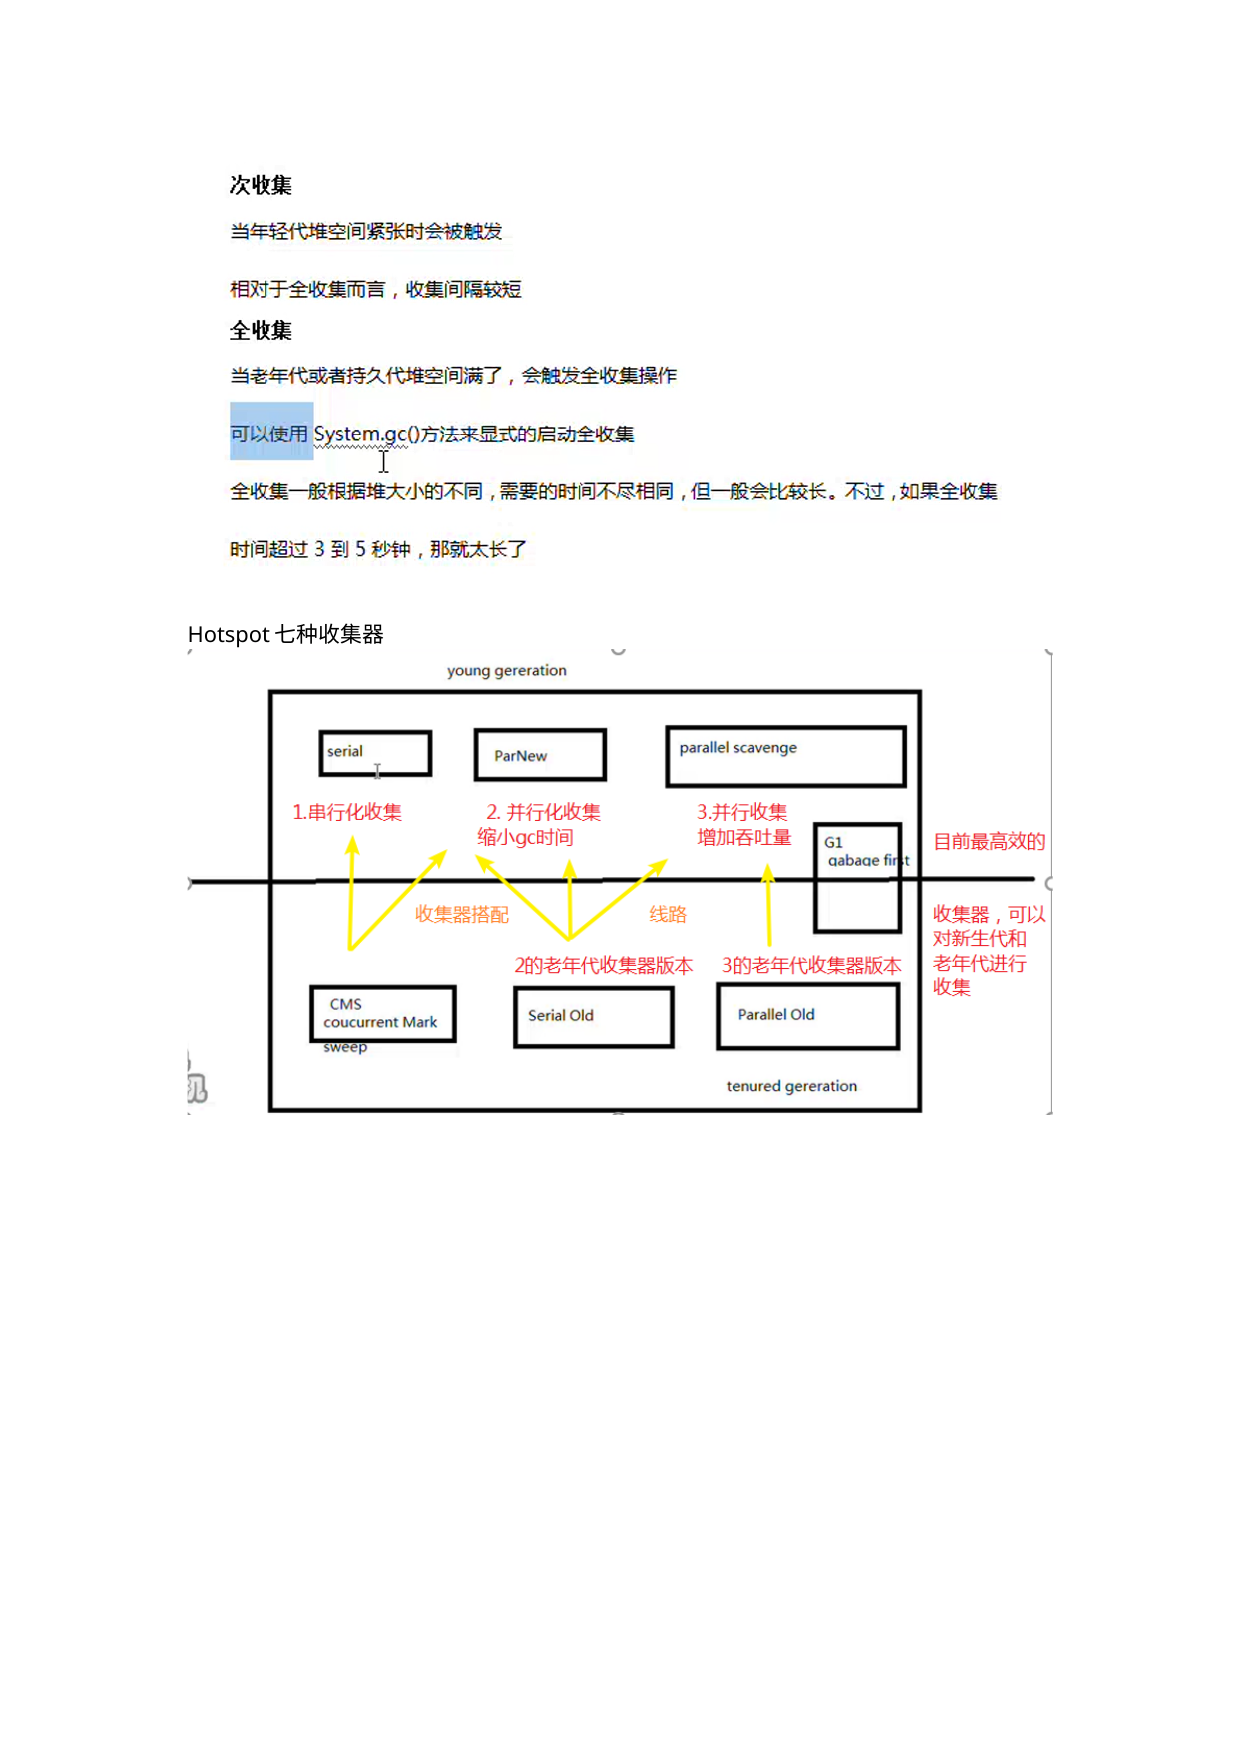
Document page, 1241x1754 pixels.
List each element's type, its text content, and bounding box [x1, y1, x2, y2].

text Hotspot七种收集器 [187, 617, 1053, 649]
picture [187, 162, 1053, 617]
picture [187, 649, 1053, 1115]
